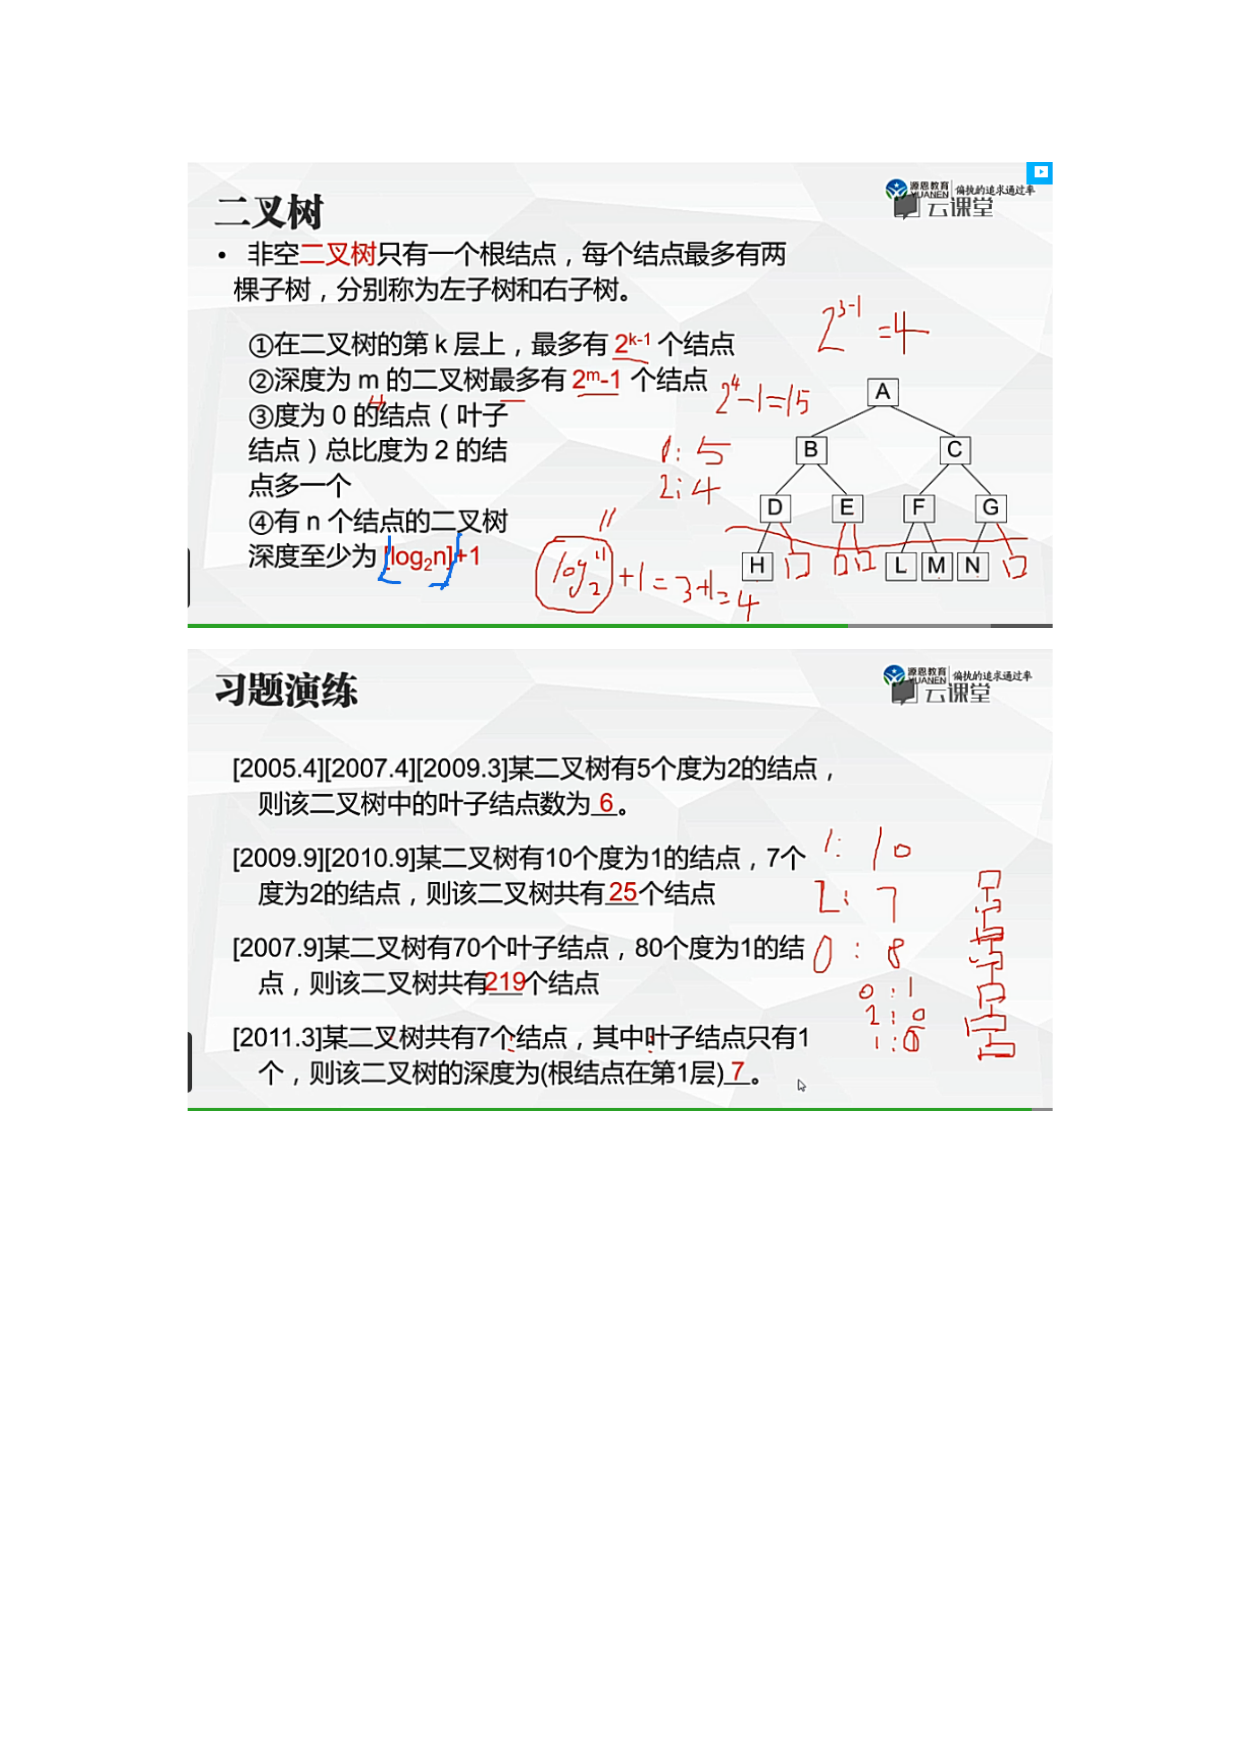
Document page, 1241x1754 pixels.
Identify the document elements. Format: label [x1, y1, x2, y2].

picture [187, 162, 1053, 628]
picture [1035, 167, 1047, 177]
picture [187, 649, 1053, 1111]
